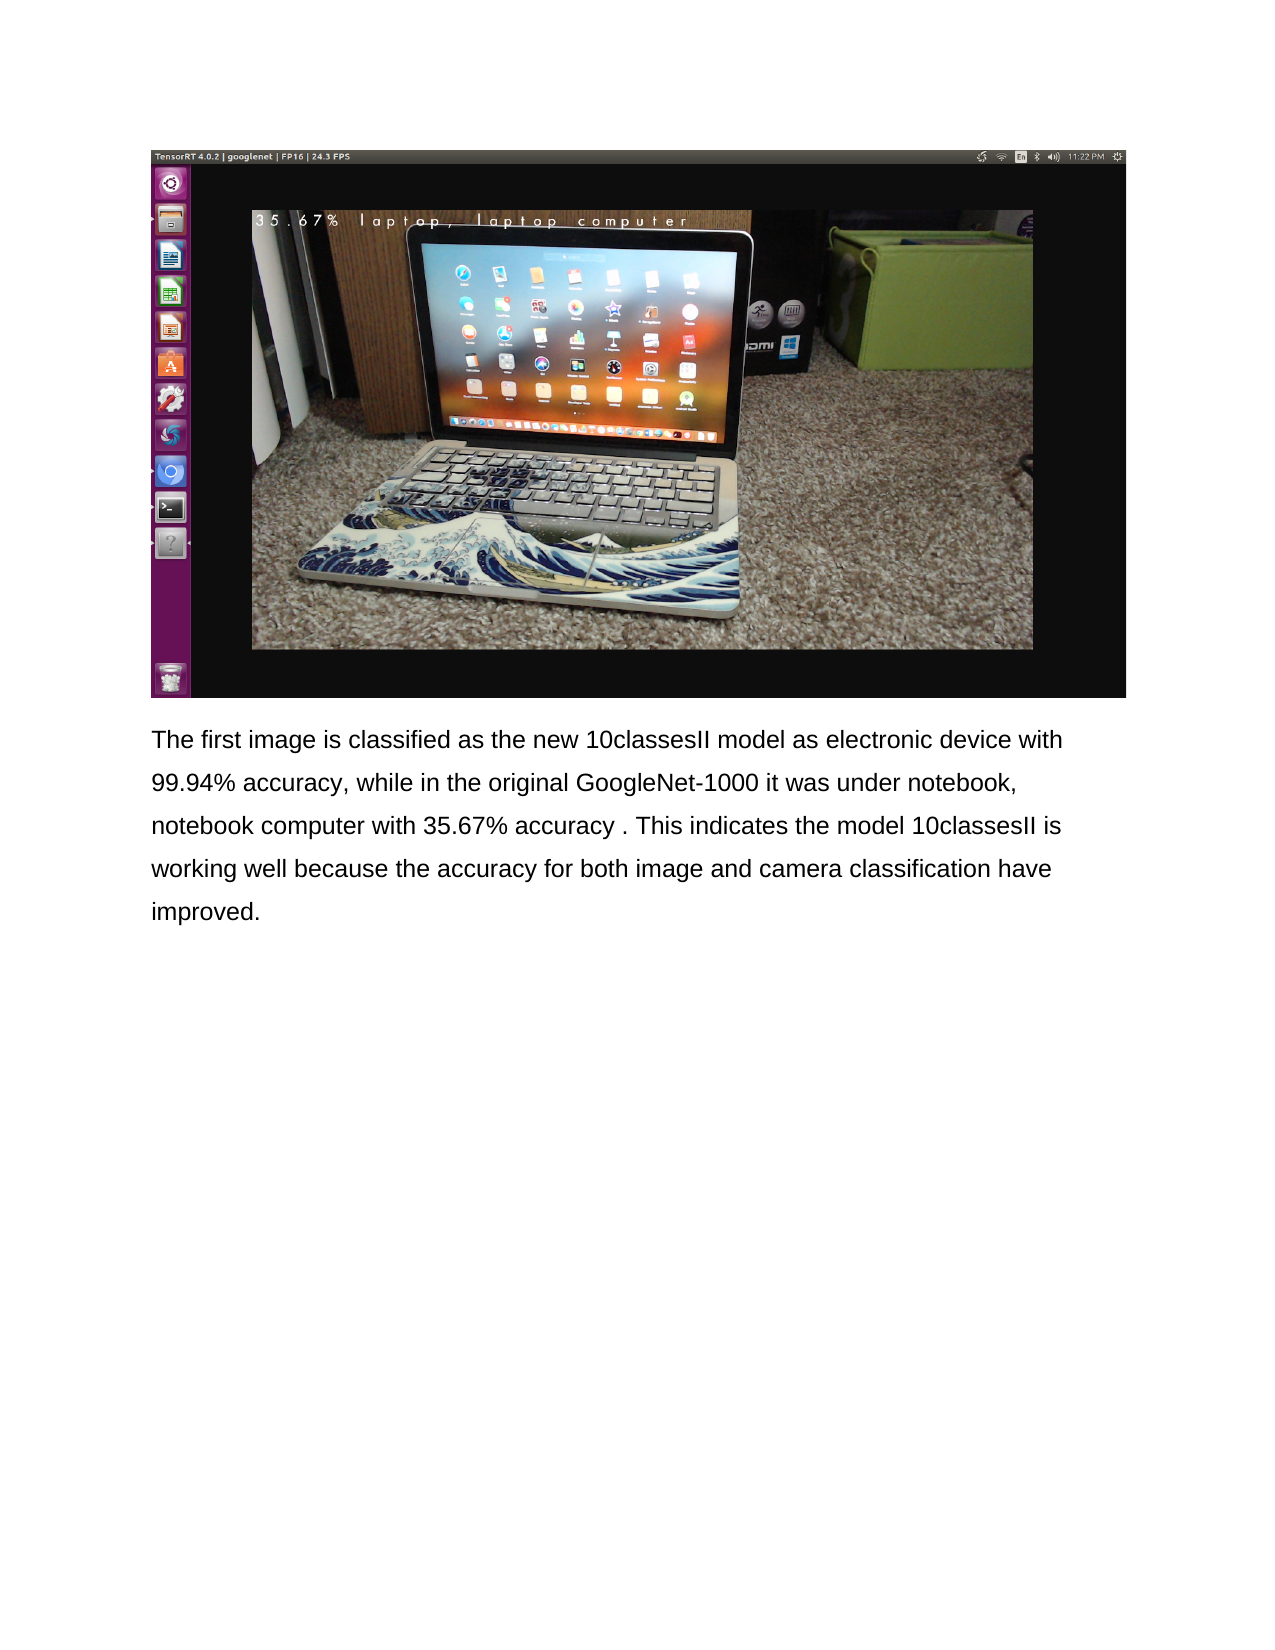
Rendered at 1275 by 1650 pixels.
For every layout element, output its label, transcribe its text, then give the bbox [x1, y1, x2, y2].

text The first image is classified as the new 10classesII model as electronic device with 99.94% accuracy, while in the original GoogleNet-1000 it was under notebook, notebook computer with 35.67% accuracy . This indicates the model 10classesII is working well because the accuracy for both image and camera classification have improved. [151, 725, 1077, 926]
picture [151, 150, 1127, 698]
